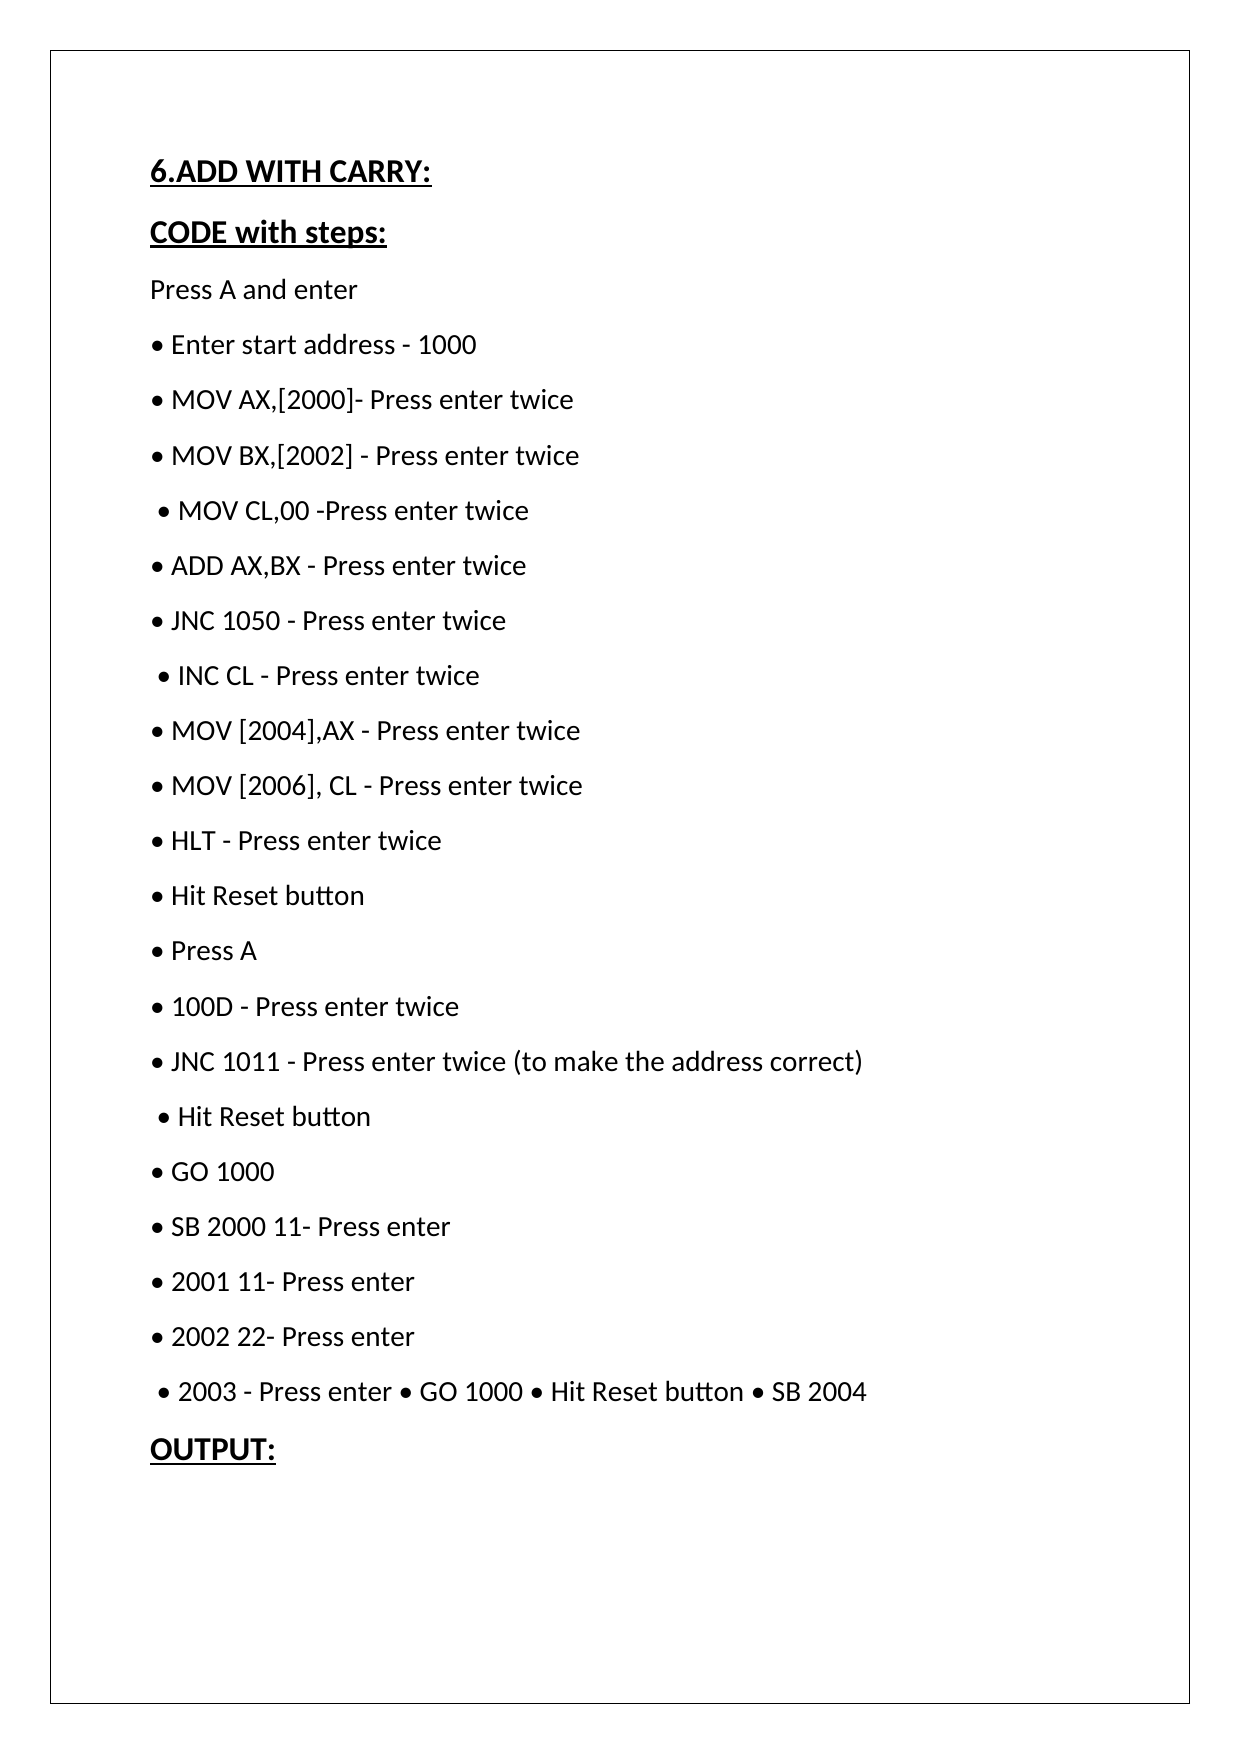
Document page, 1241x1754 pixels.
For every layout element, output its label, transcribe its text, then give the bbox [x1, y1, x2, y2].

text • MOV CL,00 -Press enter twice [150, 492, 1090, 527]
text • INC CL - Press enter twice [150, 657, 1090, 693]
text • MOV AX,[2000]- Press enter twice [150, 381, 1090, 417]
text Press A and enter [150, 271, 1090, 307]
text OUTPUT: [150, 1428, 1090, 1469]
text • SB 2000 11- Press enter [150, 1208, 1090, 1244]
text • 2002 22- Press enter [150, 1318, 1090, 1354]
text • GO 1000 [150, 1153, 1090, 1188]
text • 2001 11- Press enter [150, 1263, 1090, 1299]
text • JNC 1011 - Press enter twice (to make the address correct) [150, 1043, 1090, 1078]
text • Hit Reset button [150, 1098, 1090, 1133]
text • JNC 1050 - Press enter twice [150, 602, 1090, 637]
text • MOV BX,[2002] - Press enter twice [150, 437, 1090, 472]
text • ADD AX,BX - Press enter twice [150, 547, 1090, 582]
text 6.ADD WITH CARRY: [150, 150, 1090, 191]
text • 2003 - Press enter • GO 1000 • Hit Reset button • SB 2004 [150, 1373, 1090, 1409]
text CODE with steps: [150, 211, 1090, 251]
text • Hit Reset button [150, 877, 1090, 913]
text • MOV [2004],AX - Press enter twice [150, 712, 1090, 748]
text • MOV [2006], CL - Press enter twice [150, 767, 1090, 803]
text • Enter start address - 1000 [150, 326, 1090, 362]
text • 100D - Press enter twice [150, 988, 1090, 1023]
text • Press A [150, 932, 1090, 968]
text • HLT - Press enter twice [150, 822, 1090, 858]
